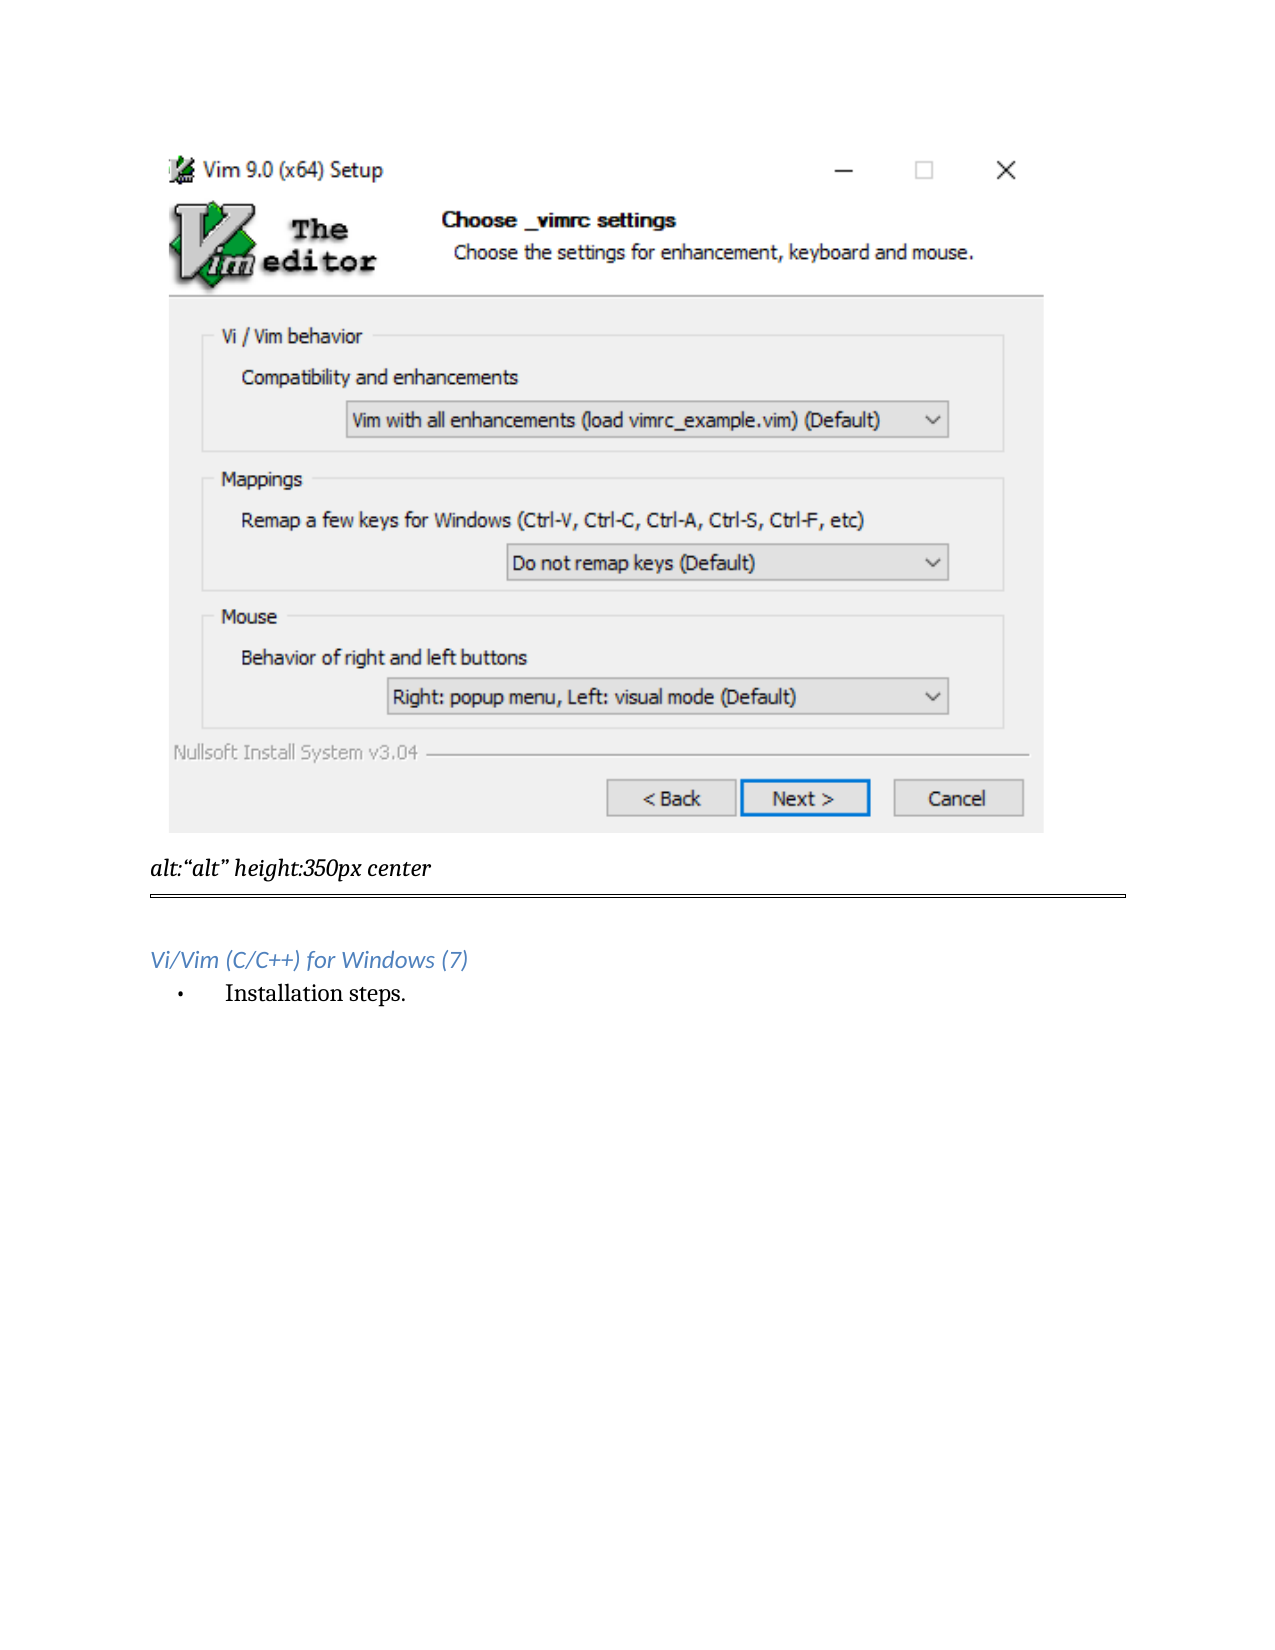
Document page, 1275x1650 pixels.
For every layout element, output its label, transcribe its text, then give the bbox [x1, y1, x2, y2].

picture [168, 150, 1044, 833]
text alt:“alt” height:350px center [150, 853, 1125, 882]
subtitle Vi/Vim (C/C++) for Windows (7) [150, 944, 1125, 975]
list Installation steps. [175, 978, 1125, 1007]
